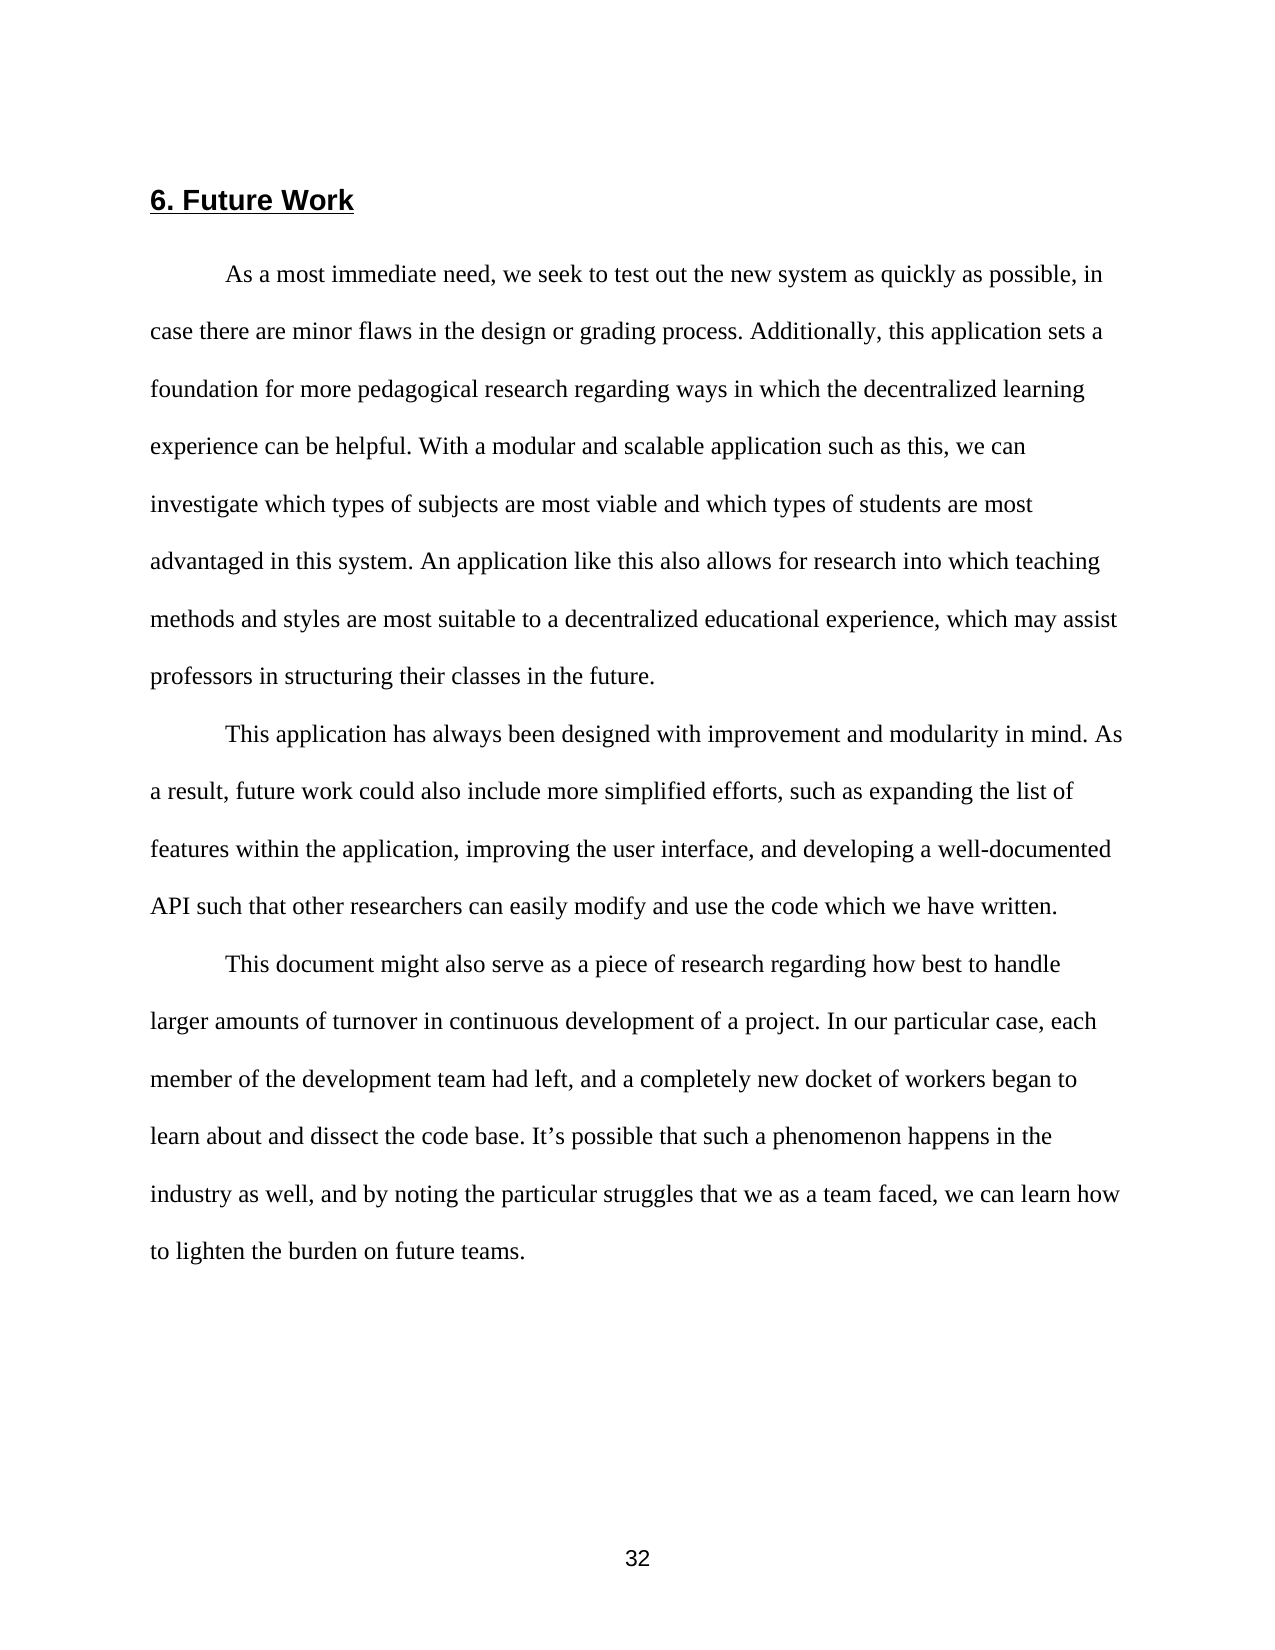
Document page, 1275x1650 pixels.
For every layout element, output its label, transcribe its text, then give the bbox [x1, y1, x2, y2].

text This application has always been designed with improvement and modularity in mind. As a result, future work could also include more simplified efforts, such as expanding the list of features within the application, improving the user interface, and developing a well-documented API such that other researchers can easily modify and use the code which we have written. [150, 719, 1125, 920]
text As a most immediate need, we seek to test out the new system as quickly as possible, in case there are minor flaws in the design or grading process. Additionally, this application sets a foundation for more pedagogical research regarding ways in which the decentralized learning experience can be helpful. With a modular and scalable application such as this, we can investigate which types of subjects are most viable and which types of students are most advantaged in this system. An application like this also allows for research into which teaching methods and styles are most suitable to a decentralized educational experience, which may assist professors in structuring their classes in the future. [150, 259, 1125, 690]
subtitle 6. Future Work [150, 183, 1125, 217]
text This document might also serve as a piece of research regarding how best to handle larger amounts of turnover in continuous development of a project. In our particular case, each member of the development team had left, and a completely new docket of workers began to learn about and dissect the code base. It’s possible that such a phenomenon happens in the industry as well, and by noting the particular struggles that we as a team faced, we can learn how to lighten the burden on future teams. [150, 949, 1125, 1265]
